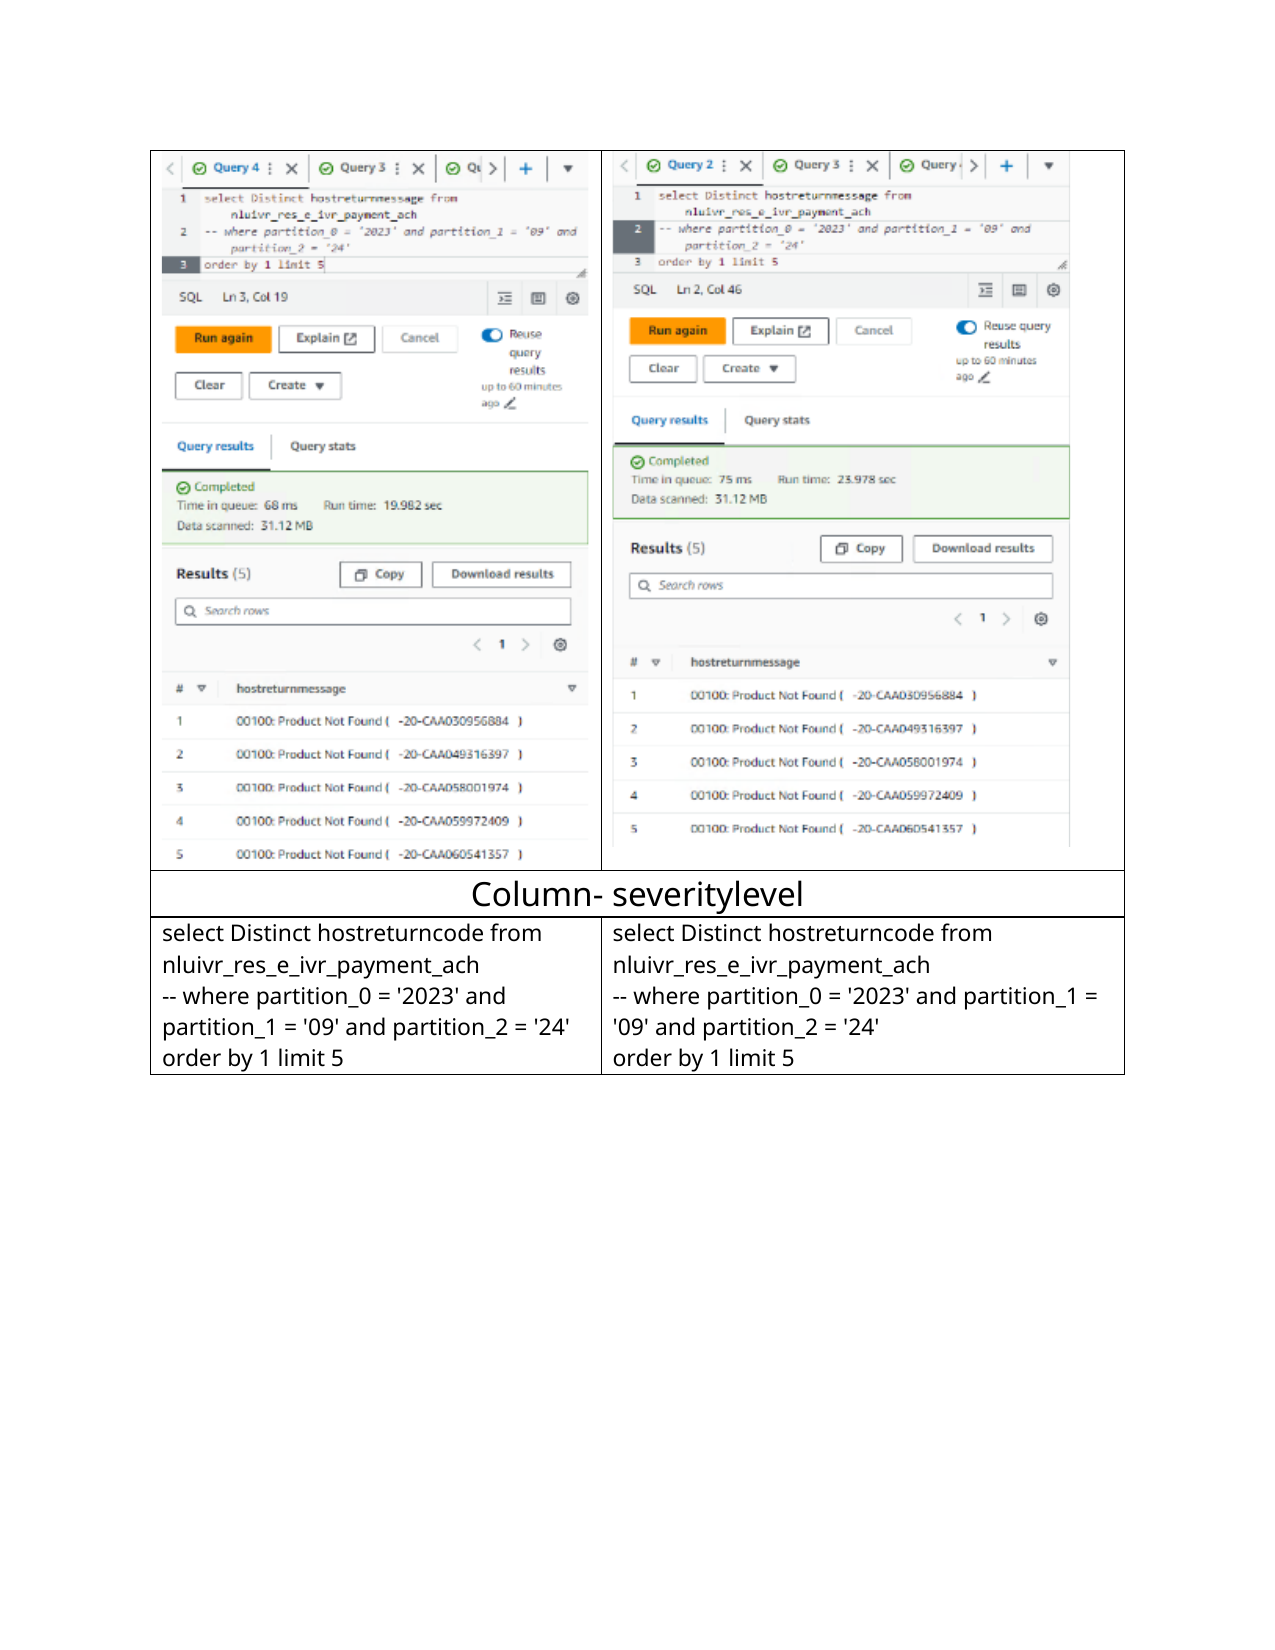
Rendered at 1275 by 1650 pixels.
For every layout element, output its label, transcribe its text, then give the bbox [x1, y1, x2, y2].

picture [161, 151, 589, 870]
table_cell [602, 151, 1124, 870]
table_cell Column- severitylevel [151, 871, 1124, 916]
table_cell select Distinct hostreturncode from nluivr_res_e_ivr_payment_ach -- where partition_0 = '2023' and partition_1 = '09' and partition_2 = '24' order by 1 limit 5 [151, 918, 601, 1074]
table_cell [589, 151, 601, 870]
table_cell select Distinct hostreturncode from nluivr_res_e_ivr_payment_ach -- where partition_0 = '2023' and partition_1 = '09' and partition_2 = '24' order by 1 limit 5 [602, 918, 1124, 1074]
picture [612, 151, 1071, 847]
table_cell [151, 151, 161, 870]
